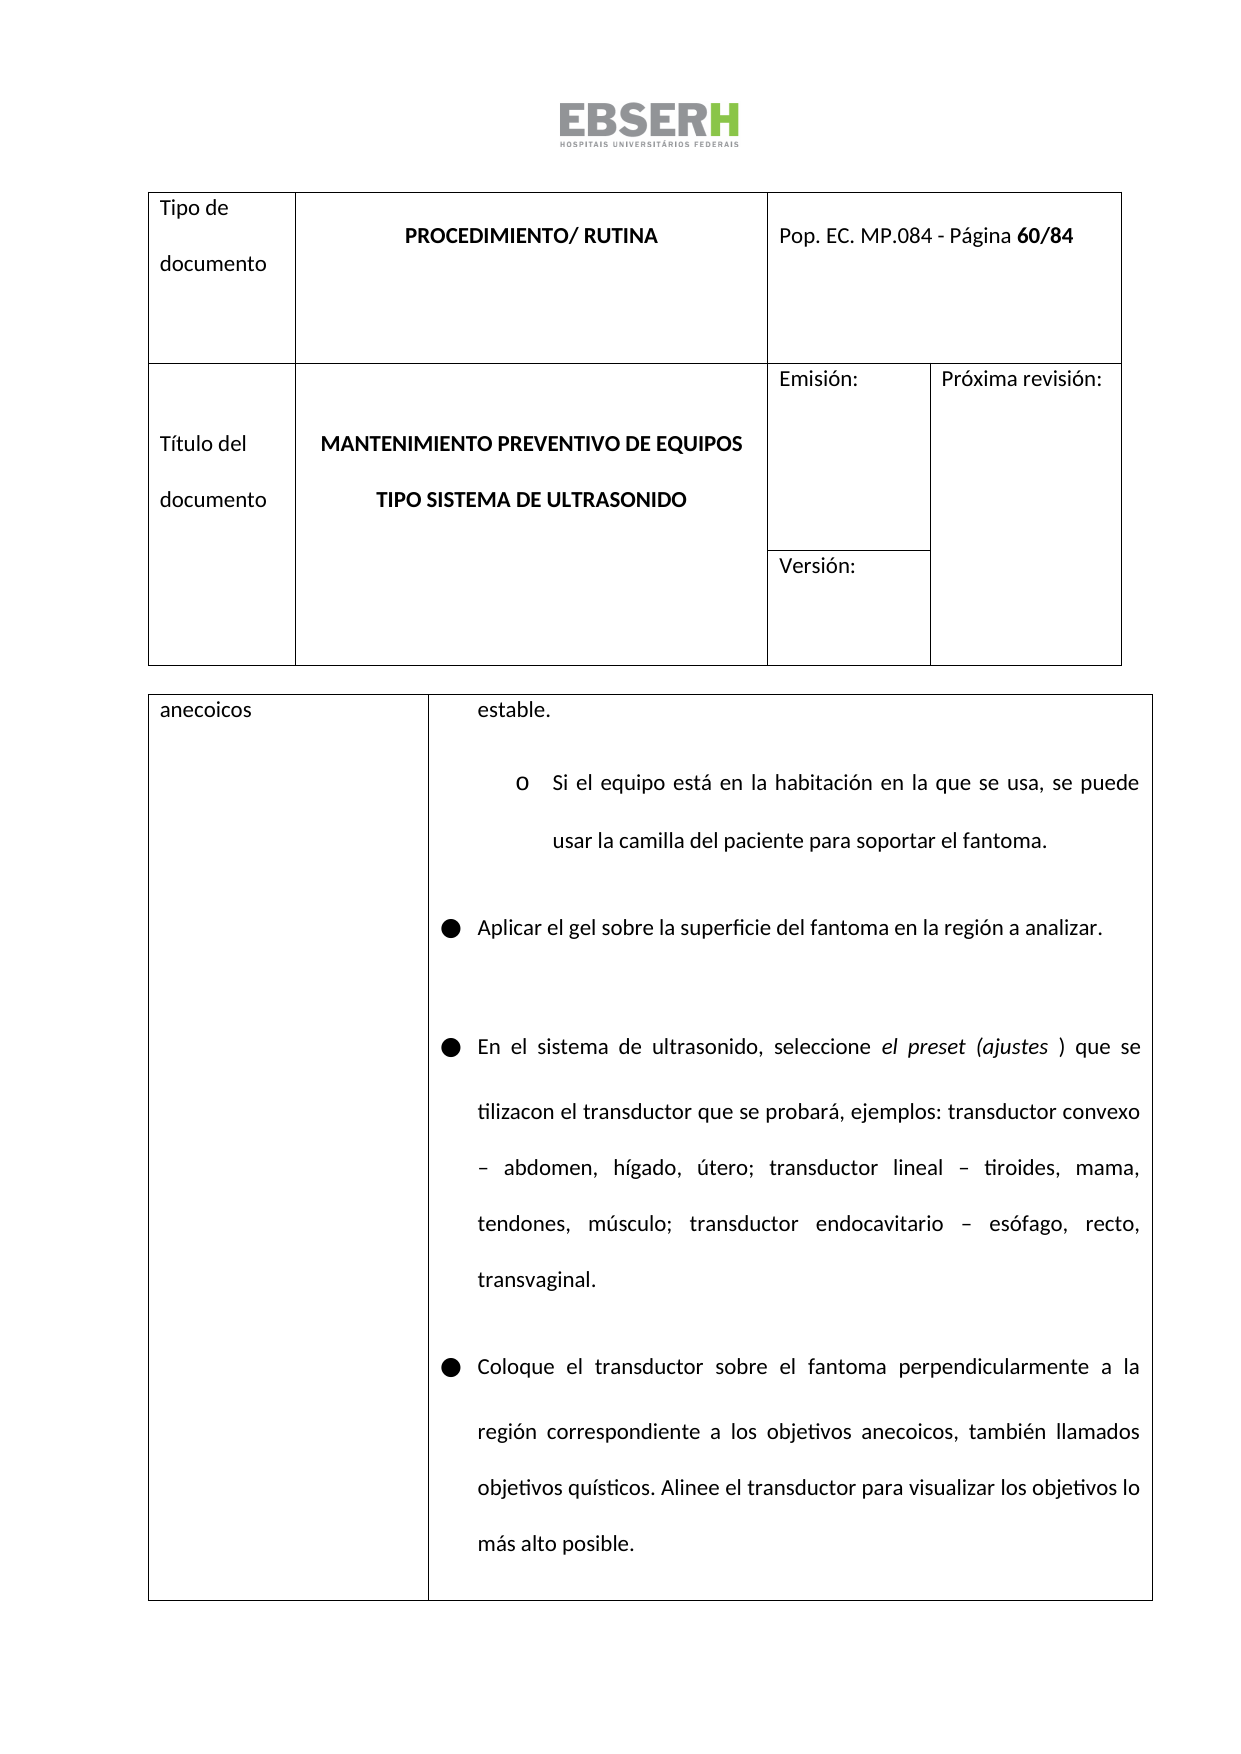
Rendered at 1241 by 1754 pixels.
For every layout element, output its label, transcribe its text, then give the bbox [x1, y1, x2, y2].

table_cell Coloque el fantoma de prueba debajo de una superficie plana y estable. Si el equipo está en la habitación en la que se usa, se puede usar la camilla del paciente para soportar el fantoma. Aplicar el gel sobre la superficie del fantoma en la región a analizar. En el sistema de ultrasonido, seleccione el preset (ajustes ) que se tilizacon el transductor que se probará, ejemplos: transductor convexo – abdomen, hígado, útero; transductor lineal – tiroides, mama, tendones, músculo; transductor endocavitario – esófago, recto, transvaginal. Coloque el transductor sobre el fantoma perpendicularmente a la región correspondiente a los objetivos anecoicos, también llamados objetivos quísticos. Alinee el transductor para visualizar los objetivos lo más alto posible. Congela la imagen y guárdala. Nla imagen, verifique si es posible observar todos los objetos anecoicos, no debe haber deformaciones en la estructura del objeto. En la lista de comprobación de mantenimiento preventivo , indique cuántos objetos se han comprobado y qué tan grandes son. En el manual del equipo y en elfantoma, compruebe cuántos objetos deben mostrarse. Si la cantidad mostrada es inferior a la determinada en las especificaciones de fantoma y/o los objetos tienen deformaciones, el artículo no es conforme. En este caso, proceda con la actividad 14 ddel Proceso P6 "Manual de Procesos - Realizar mantenimiento programado de EMH" de Ebserh. Figura 15 - Ejemplos de objetos anecoicos en imágenes de sistemas de ultrasonido. Fuente: Elaboración propia (2022) [429, 695, 1152, 1600]
table_cell Visualización de objetos anecoicos [149, 695, 428, 1600]
picture [558, 101, 741, 147]
